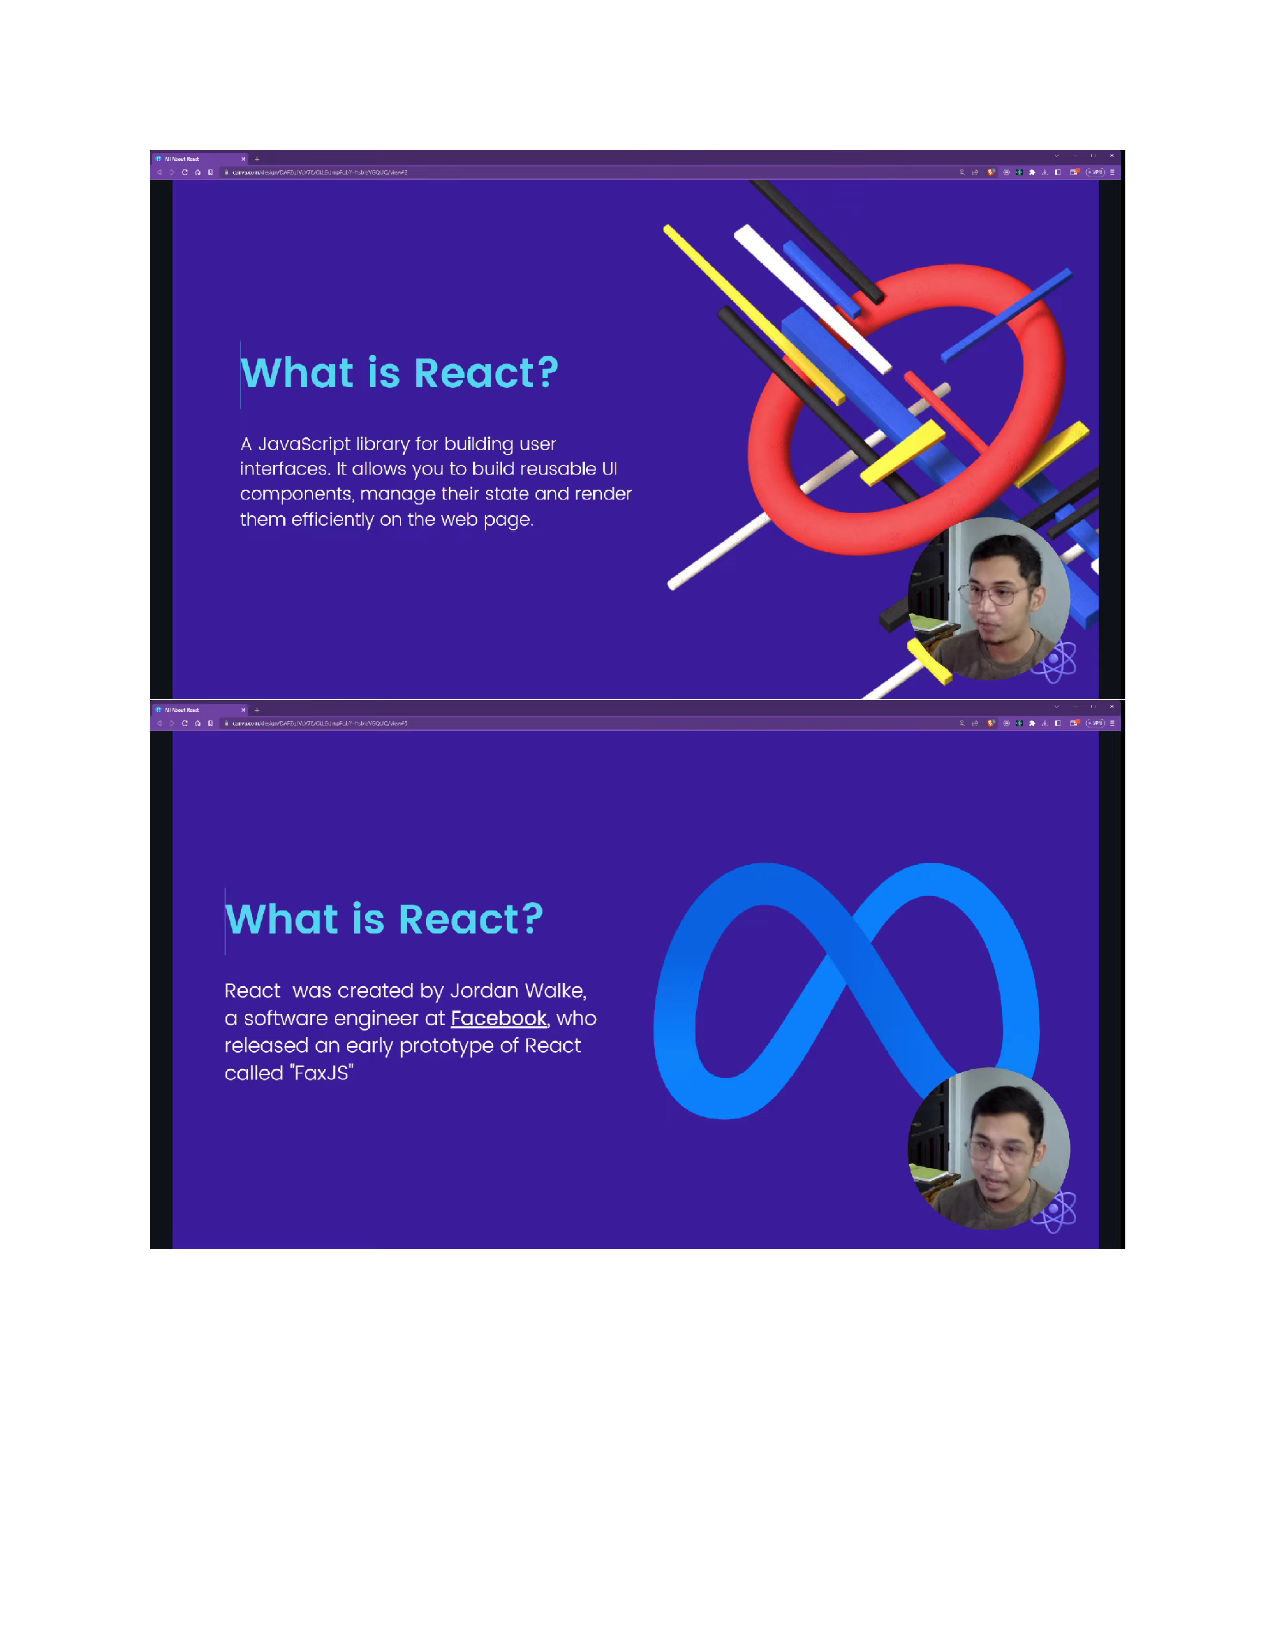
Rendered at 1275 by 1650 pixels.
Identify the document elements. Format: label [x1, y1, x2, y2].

picture [150, 150, 1125, 699]
picture [150, 700, 1125, 1249]
